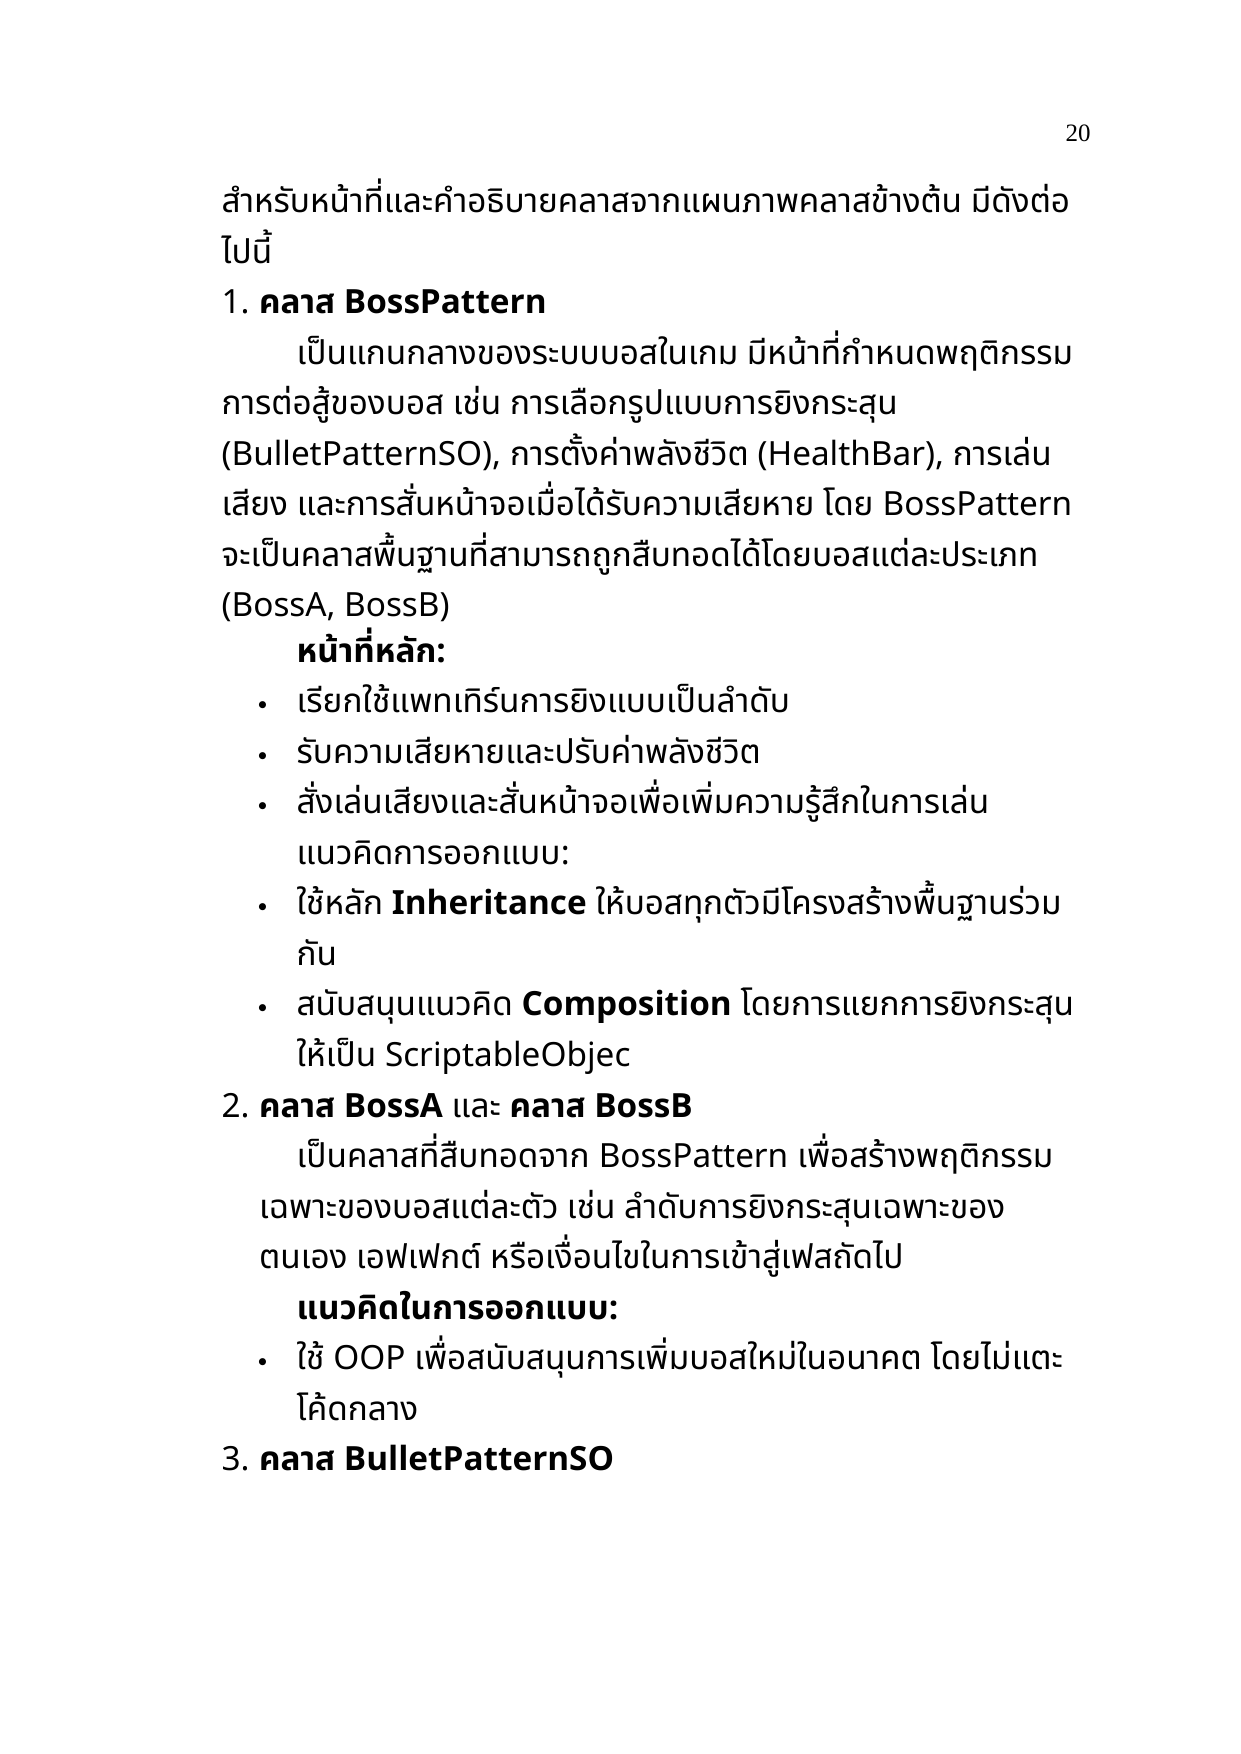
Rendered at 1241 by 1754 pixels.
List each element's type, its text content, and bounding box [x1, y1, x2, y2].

text สำหรับหน้าที่และคำอธิบายคลาสจากแผนภาพคลาสข้างต้น มีดังต่อไปนี้ [221, 177, 1090, 278]
text เป็นคลาสที่สืบทอดจาก BossPattern เพื่อสร้างพฤติกรรมเฉพาะของบอสแต่ละตัว เช่น ลำดับการยิงกระสุนเฉพาะของตนเอง เอฟเฟกต์ หรือเงื่อนไขในการเข้าสู่เฟสถัดไป [259, 1132, 1090, 1283]
list เรียกใช้แพทเทิร์นการยิงแบบเป็นลำดับ [259, 677, 1090, 728]
list ใช้ OOP เพื่อสนับสนุนการเพิ่มบอสใหม่ในอนาคต โดยไม่แตะโค้ดกลาง [259, 1334, 1090, 1435]
list คลาส BossPattern [221, 278, 1090, 329]
list สั่งเล่นเสียงและสั่นหน้าจอเพื่อเพิ่มความรู้สึกในการเล่น [259, 778, 1090, 828]
list คลาส BulletPatternSO [221, 1435, 1090, 1486]
list ใช้หลัก Inheritance ให้บอสทุกตัวมีโครงสร้างพื้นฐานร่วมกัน [259, 879, 1090, 980]
list สนับสนุนแนวคิด Composition โดยการแยกการยิงกระสุนให้เป็น ScriptableObjec [259, 980, 1090, 1081]
text แนวคิดการออกแบบ: [221, 828, 1090, 879]
text หน้าที่หลัก: [221, 627, 1090, 677]
list รับความเสียหายและปรับค่าพลังชีวิต [259, 728, 1090, 778]
text เป็นแกนกลางของระบบบอสในเกม มีหน้าที่กำหนดพฤติกรรมการต่อสู้ของบอส เช่น การเลือกรูปแบบการยิงกระสุน (BulletPatternSO), การตั้งค่าพลังชีวิต (HealthBar), การเล่นเสียง และการสั่นหน้าจอเมื่อได้รับความเสียหาย โดย BossPattern จะเป็นคลาสพื้นฐานที่สามารถถูกสืบทอดได้โดยบอสแต่ละประเภท (BossA, BossB) [221, 329, 1090, 627]
text แนวคิดในการออกแบบ: [221, 1283, 1090, 1334]
list คลาส BossA และ คลาส BossB [221, 1081, 1090, 1132]
